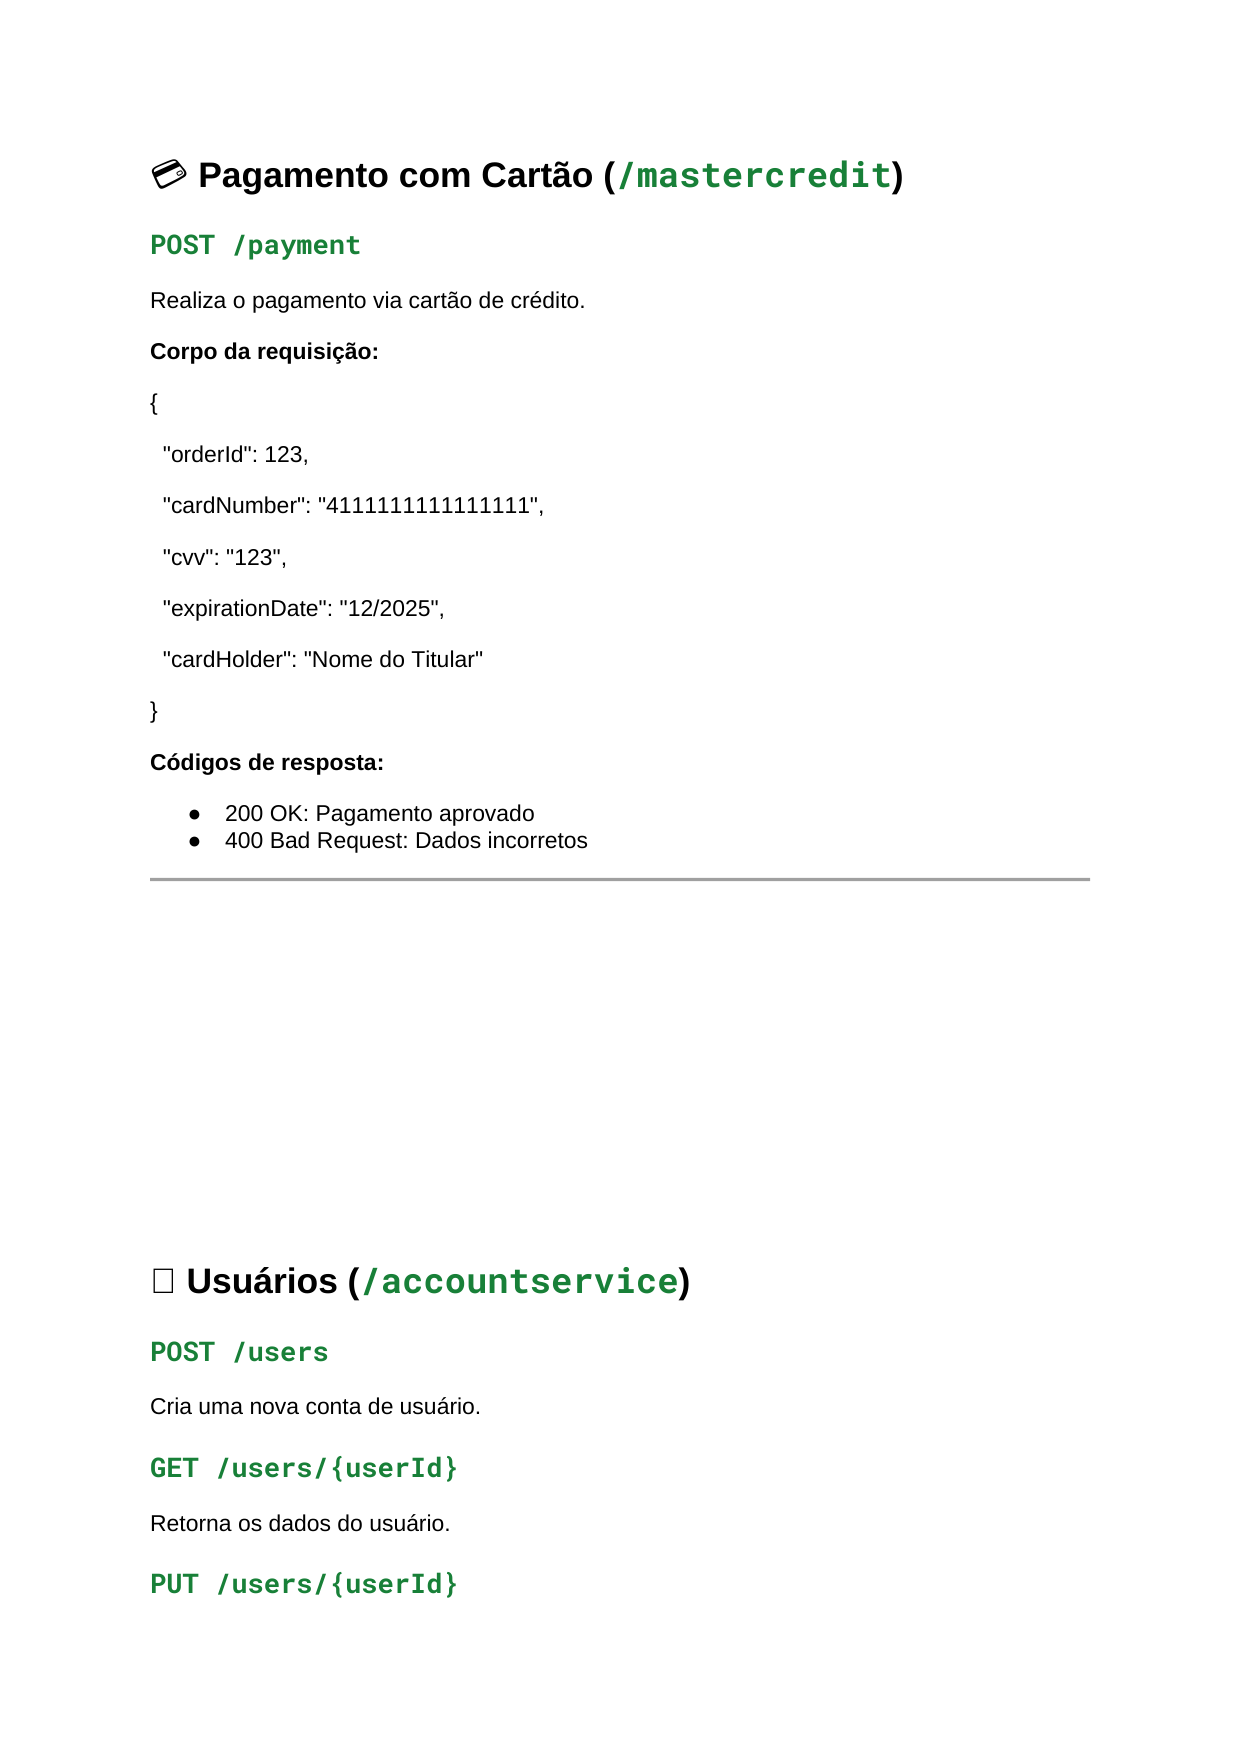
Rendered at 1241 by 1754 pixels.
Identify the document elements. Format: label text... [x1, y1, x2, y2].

text Retorna os dados do usuário. [150, 1509, 1090, 1536]
subtitle POST /payment [150, 226, 1090, 262]
text Realiza o pagamento via cartão de crédito. [150, 287, 1090, 313]
text Cria uma nova conta de usuário. [150, 1393, 1090, 1419]
text { [150, 389, 1090, 416]
text "cvv": "123", [150, 543, 1090, 570]
subtitle 👥 Usuários (/accountservice) [150, 1257, 1090, 1303]
subtitle Códigos de resposta: [150, 749, 1090, 775]
subtitle GET /users/{userId} [150, 1449, 1090, 1484]
text "cardNumber": "4111111111111111", [150, 492, 1090, 518]
subtitle POST /users [150, 1332, 1090, 1368]
text "cardHolder": "Nome do Titular" [150, 646, 1090, 672]
subtitle Corpo da requisição: [150, 338, 1090, 364]
text } [150, 697, 1090, 724]
text "expirationDate": "12/2025", [150, 595, 1090, 621]
list 200 OK: Pagamento aprovado [187, 800, 1090, 827]
text "orderId": 123, [150, 441, 1090, 467]
subtitle PUT /users/{userId} [150, 1565, 1090, 1601]
list 400 Bad Request: Dados incorretos [187, 827, 1090, 853]
subtitle 💳 Pagamento com Cartão (/mastercredit) [150, 150, 1090, 197]
